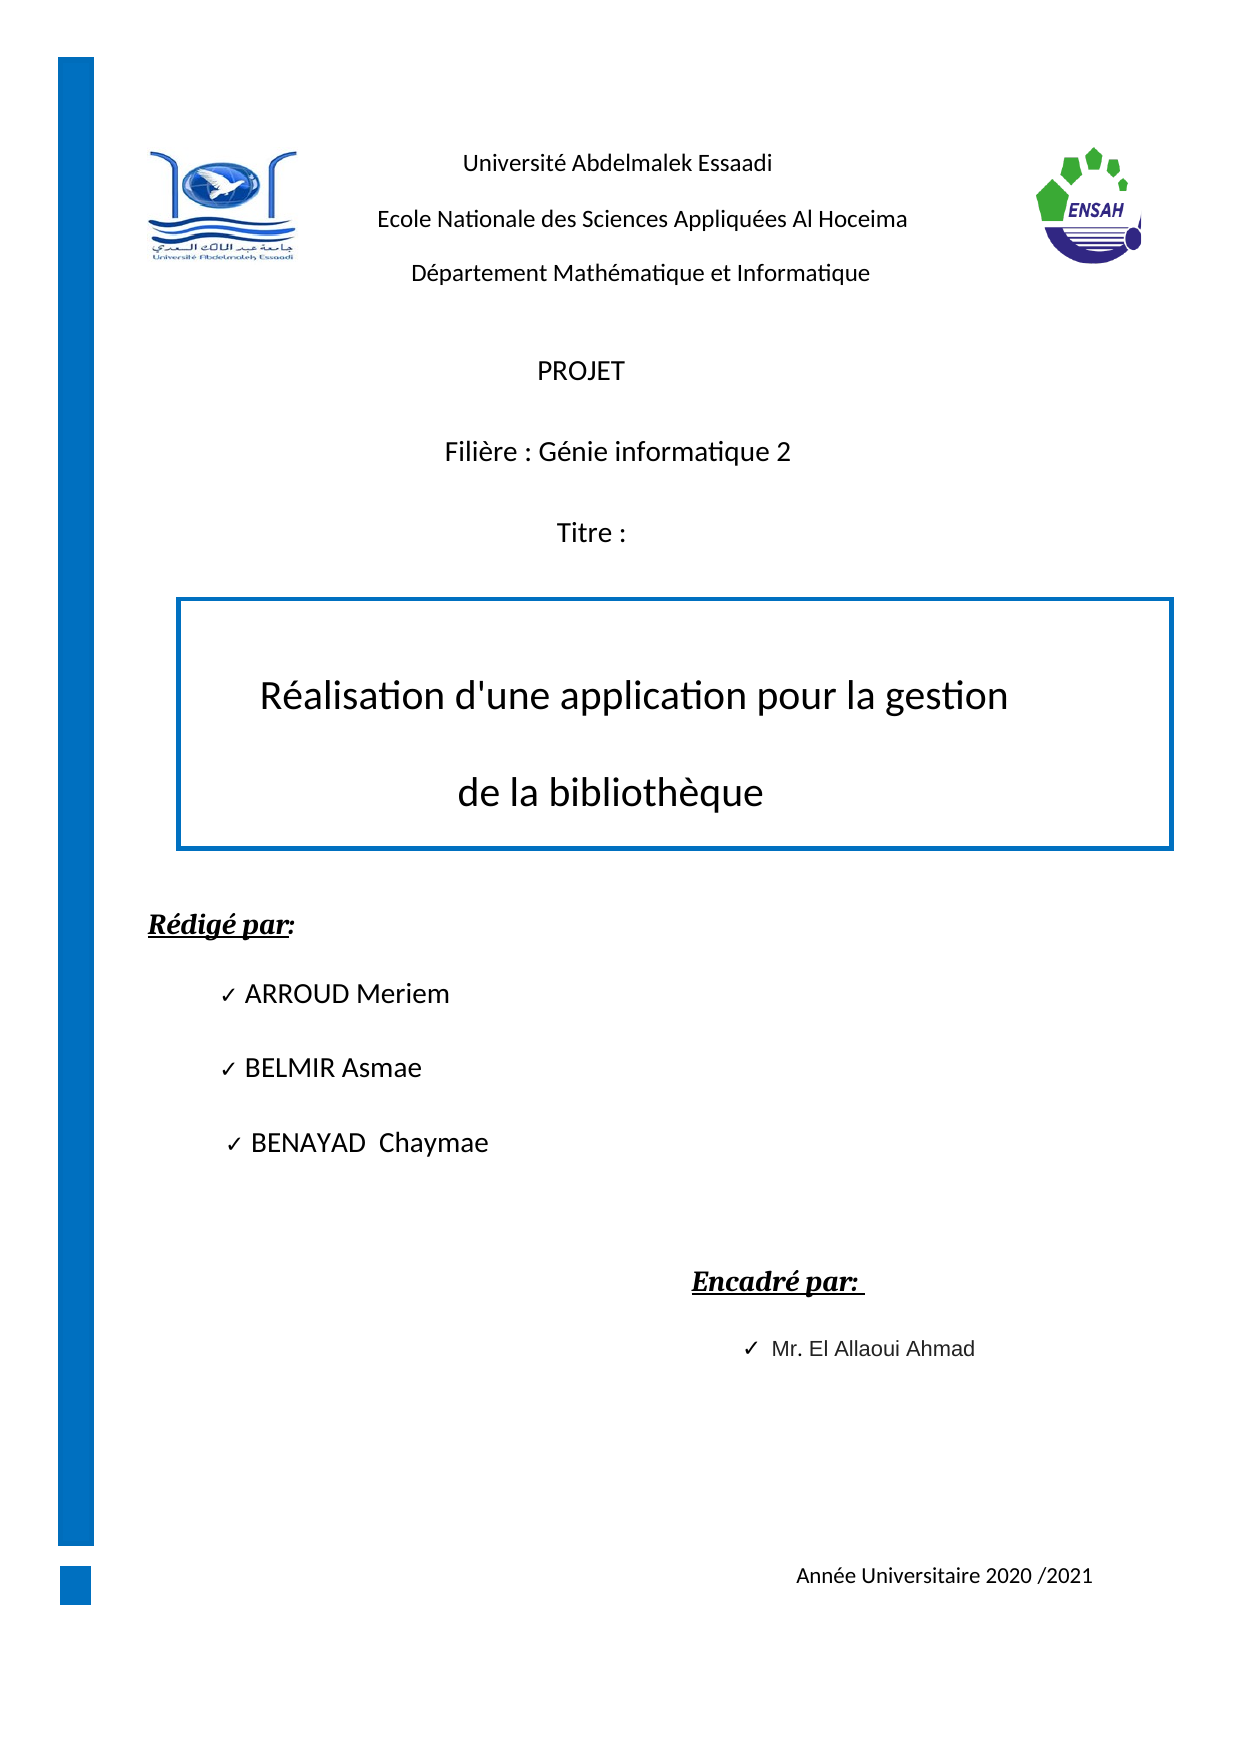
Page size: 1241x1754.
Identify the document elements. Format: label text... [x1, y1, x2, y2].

picture [1035, 146, 1142, 264]
text Ecole Nationale des Sciences Appliquées Al Hoceima [299, 203, 1035, 234]
picture [147, 147, 299, 265]
text Titre : [162, 514, 1058, 549]
text Université Abdelmalek Essaadi [299, 148, 1035, 178]
subtitle Rédigé par: [148, 908, 1093, 942]
text ✓ ARROUD Meriem [148, 975, 1094, 1011]
text ✓ Mr. El Allaoui Ahmad [162, 1332, 1093, 1363]
subtitle Encadré par: [148, 1265, 1093, 1299]
text Filière : Génie informatique 2 [162, 433, 1058, 469]
text ✓ BENAYAD Chaymae [148, 1124, 1094, 1160]
text Département Mathématique et Informatique [148, 258, 1093, 288]
text ✓ BELMIR Asmae [148, 1049, 1094, 1085]
text Année Universitaire 2020 /2021 [162, 1561, 1093, 1589]
text PROJET [162, 352, 1058, 388]
